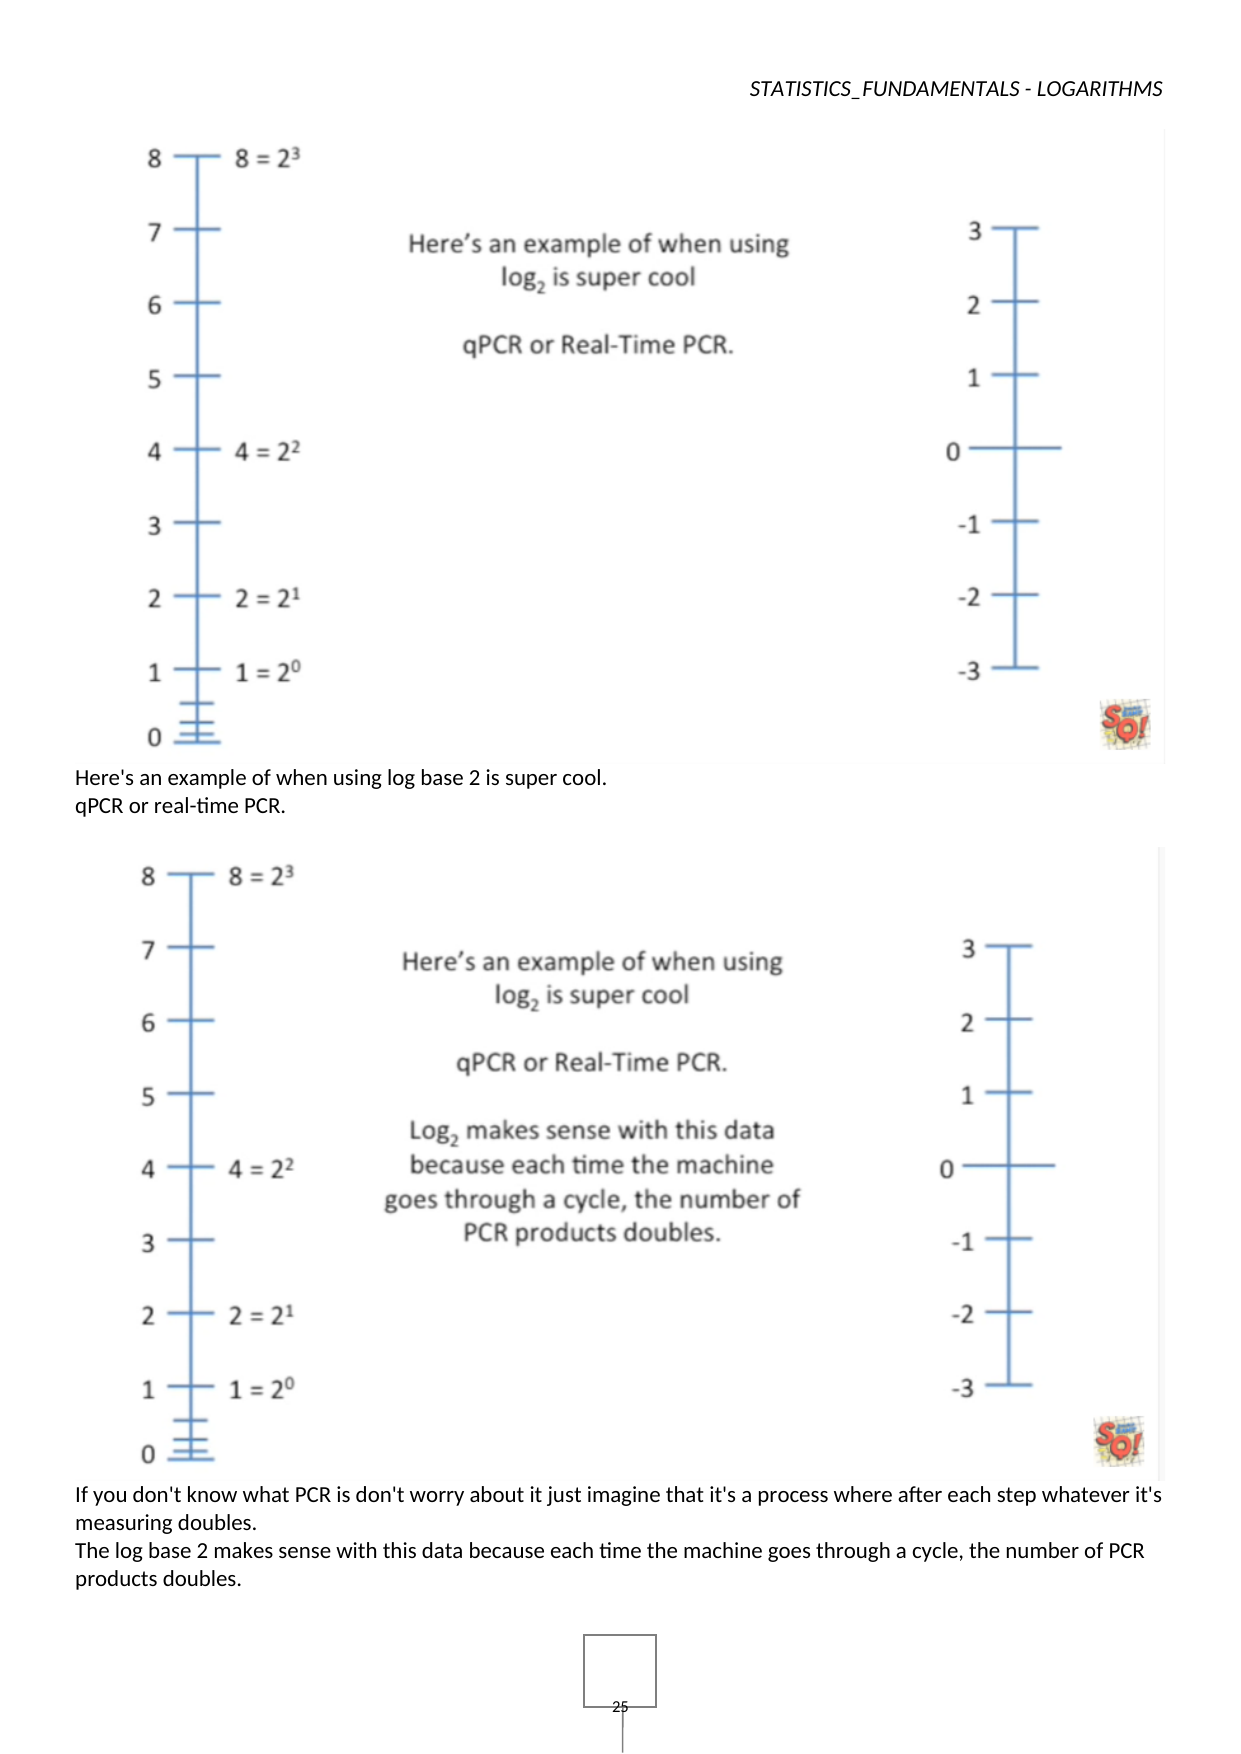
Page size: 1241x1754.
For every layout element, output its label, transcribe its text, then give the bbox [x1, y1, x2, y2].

text qPCR or real-time PCR. [75, 791, 1165, 819]
picture [75, 129, 1166, 764]
text Here's an example of when using log base 2 is super cool. [75, 764, 1165, 791]
text If you don't know what PCR is don't worry about it just imagine that it's a process where after each step whatever it's measuring doubles. [75, 1481, 1165, 1537]
picture [75, 847, 1166, 1481]
text The log base 2 makes sense with this data because each time the machine goes through a cycle, the number of PCR products doubles. [75, 1537, 1165, 1593]
